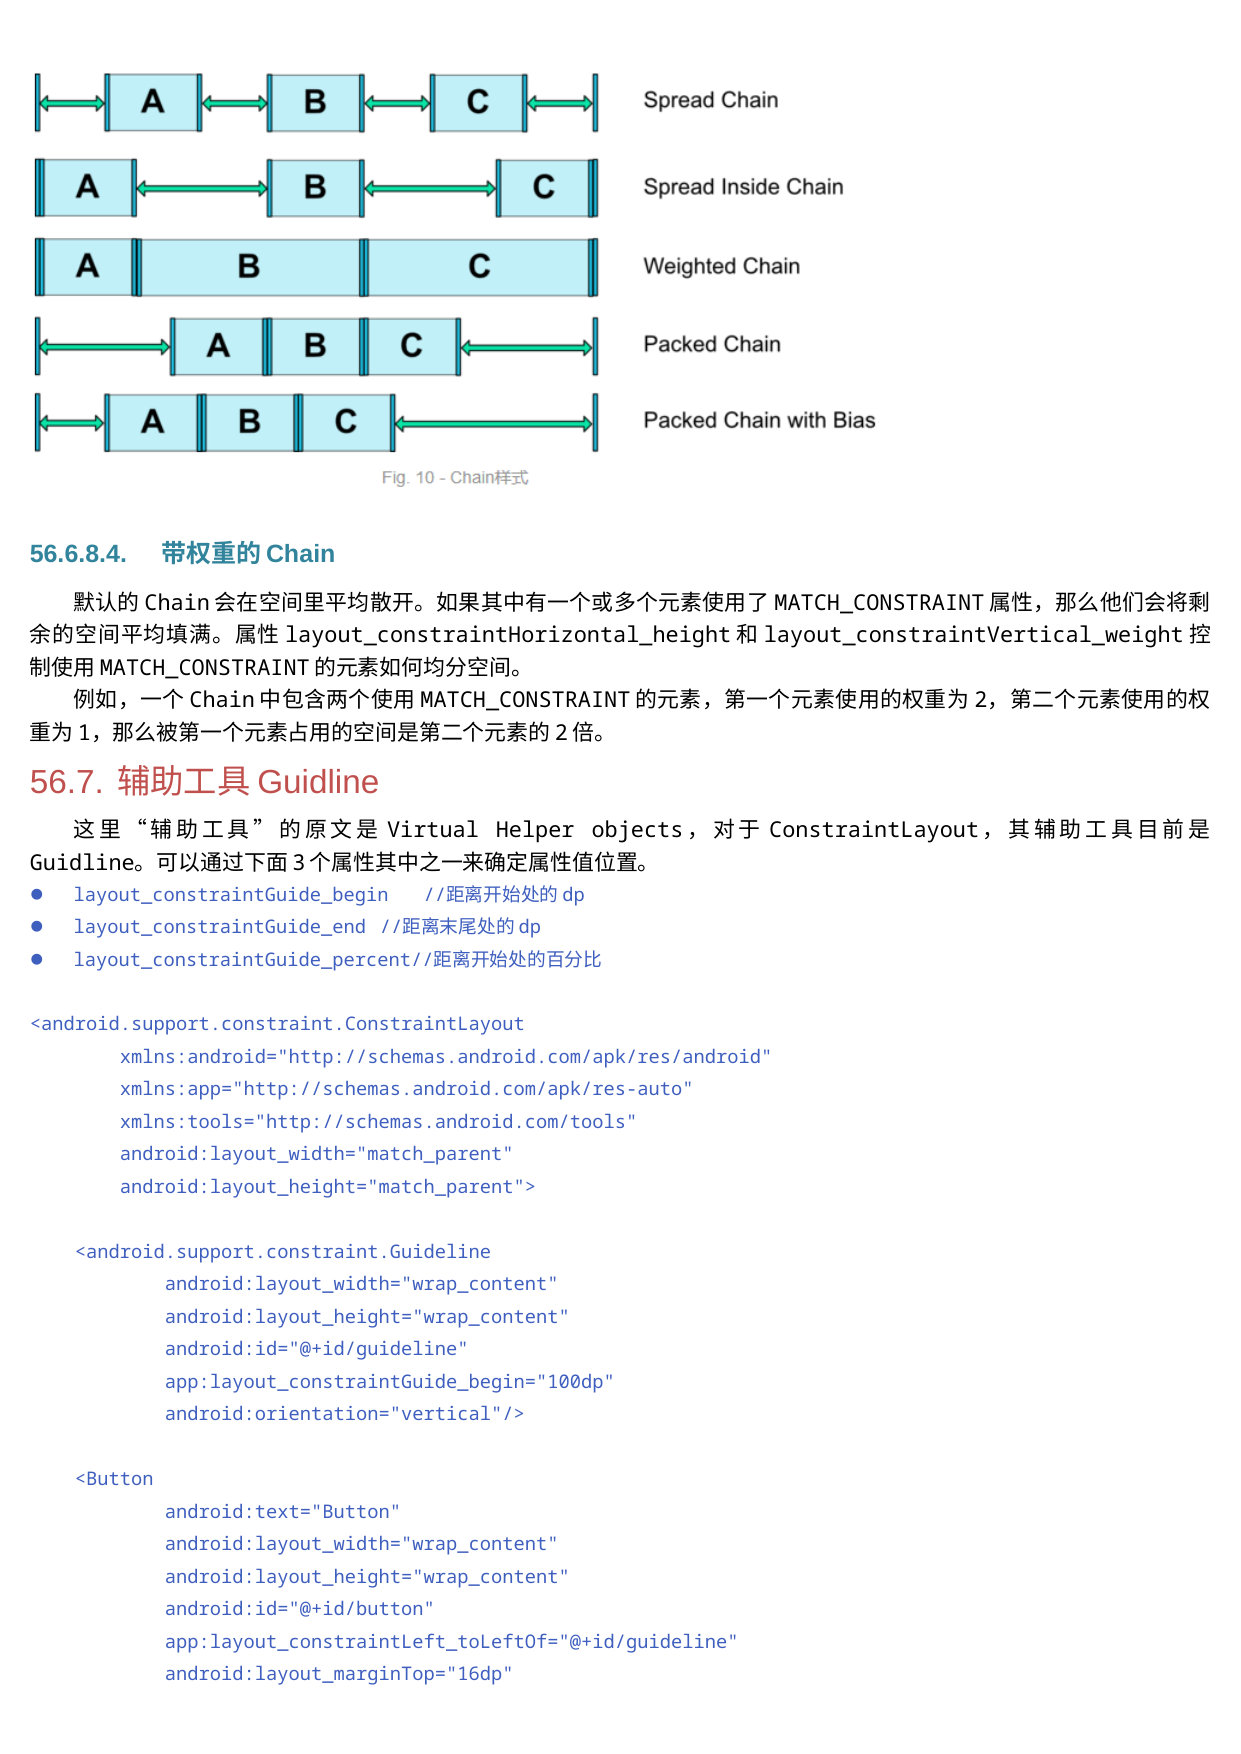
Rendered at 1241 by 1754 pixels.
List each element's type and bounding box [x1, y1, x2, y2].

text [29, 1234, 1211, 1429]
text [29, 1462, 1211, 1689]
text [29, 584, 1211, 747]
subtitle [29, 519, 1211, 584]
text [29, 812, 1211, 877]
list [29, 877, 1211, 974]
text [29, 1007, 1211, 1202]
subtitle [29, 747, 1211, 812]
picture [29, 64, 886, 493]
